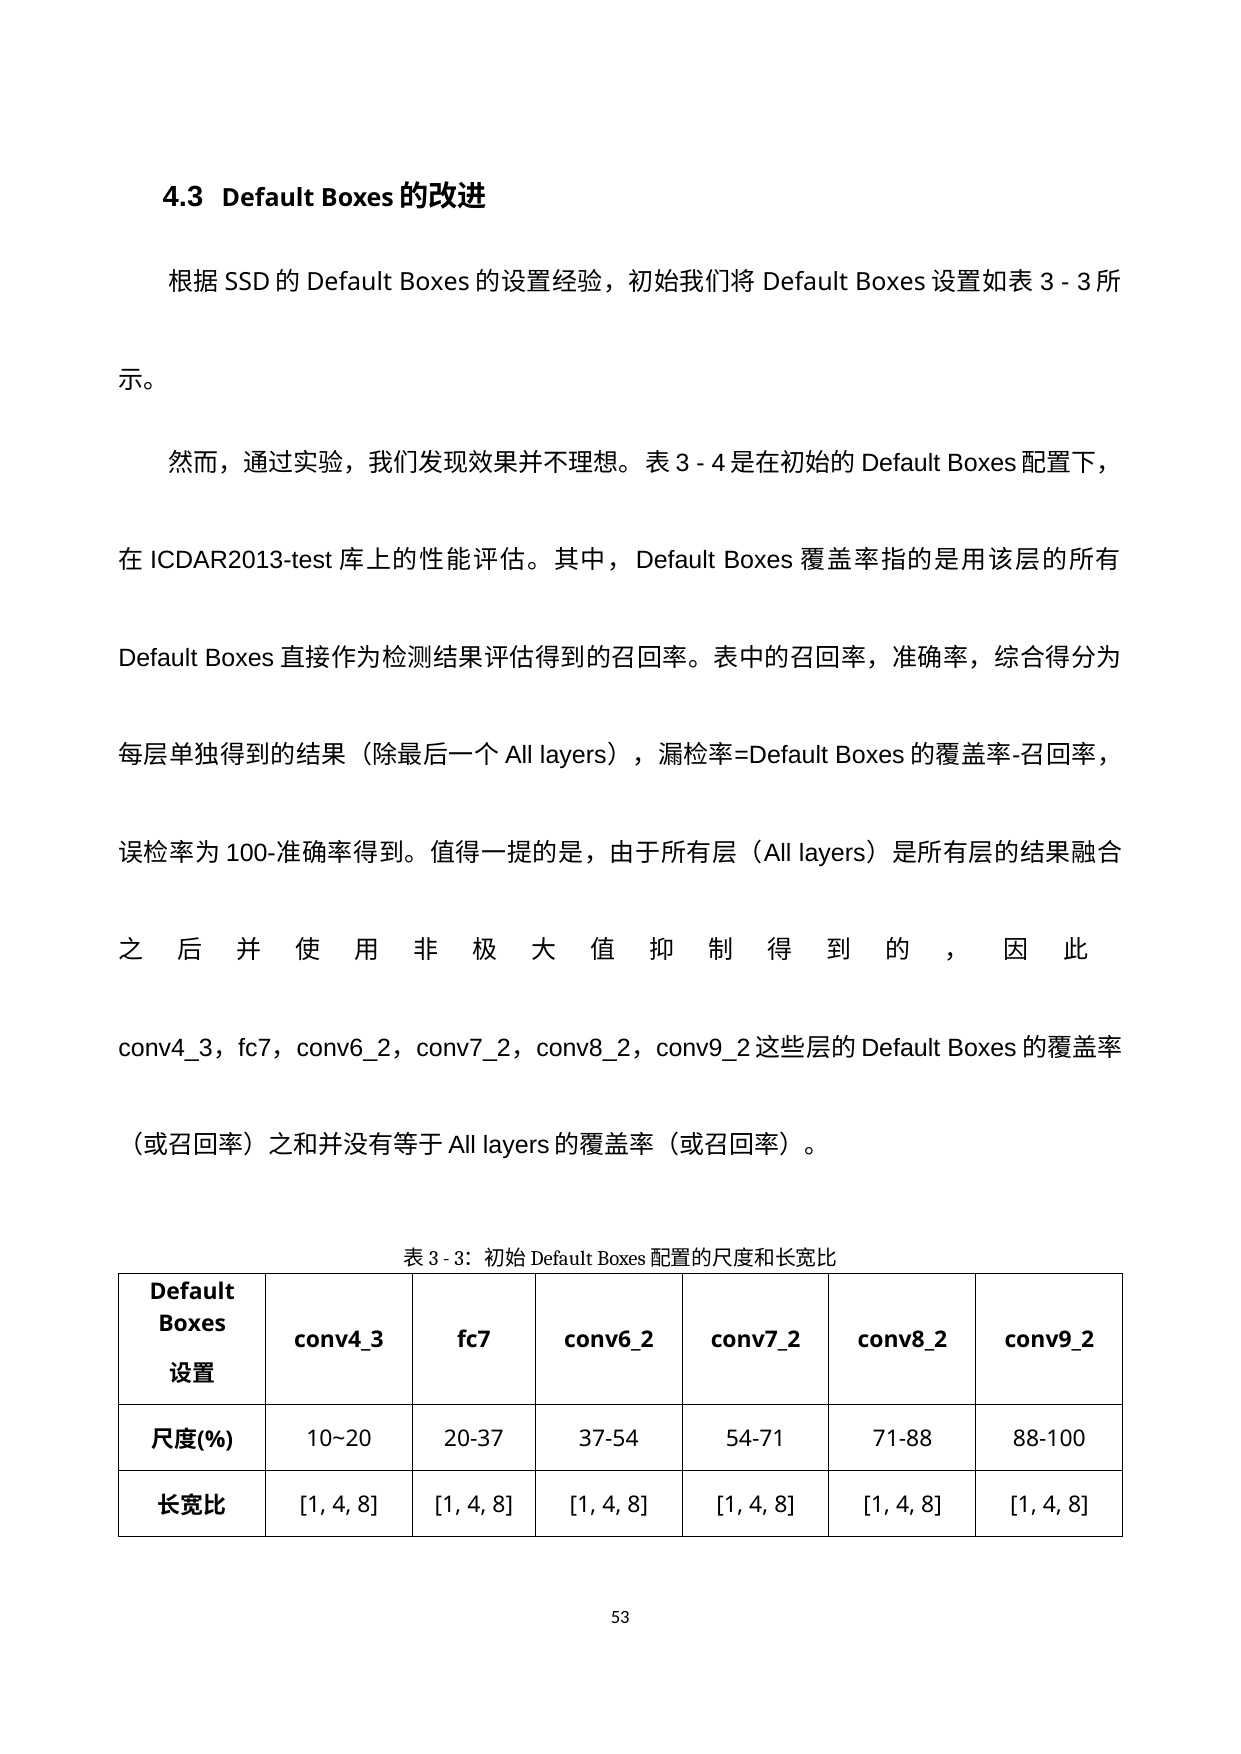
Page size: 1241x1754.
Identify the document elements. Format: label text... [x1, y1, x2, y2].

table_cell [1, 4, 8] [413, 1471, 535, 1536]
text 然而，通过实验，我们发现效果并不理想。表 3 - 4是在初始的Default Boxes配置下，在ICDAR2013-test库上的性能评估。其中，Default Boxes覆盖率指的是用该层的所有Default Boxes直接作为检测结果评估得到的召回率。表中的召回率，准确率，综合得分为每层单独得到的结果（除最后一个All layers），漏检率=Default Boxes的覆盖率-召回率，误检率为100-准确率得到。值得一提的是，由于所有层（All layers）是所有层的结果融合之后并使用非极大值抑制得到的，因此，conv4_3，fc7，conv6_2，conv7_2，conv8_2，conv9_2这些层的Default Boxes的覆盖率（或召回率）之和并没有等于All layers的覆盖率（或召回率）。 [118, 428, 1122, 1176]
table_cell 71-88 [829, 1405, 975, 1470]
table_header fc7 [413, 1274, 535, 1404]
table_cell [1, 4, 8] [976, 1471, 1122, 1536]
table_cell [1, 4, 8] [266, 1471, 412, 1536]
table_cell 尺度(%) [119, 1405, 265, 1470]
table_header Default Boxes 设置 [119, 1274, 265, 1404]
table_cell 88-100 [976, 1405, 1122, 1470]
table_header conv7_2 [683, 1274, 828, 1404]
table_header conv4_3 [266, 1274, 412, 1404]
table_cell 10~20 [266, 1405, 412, 1470]
table_cell [1, 4, 8] [536, 1471, 682, 1536]
table_header conv9_2 [976, 1274, 1122, 1404]
text 根据SSD的Default Boxes的设置经验，初始我们将Default Boxes设置如表 3 - 3所示。 [118, 247, 1122, 410]
table_cell 长宽比 [119, 1471, 265, 1536]
table_cell 37-54 [536, 1405, 682, 1470]
text 表 3 - 3：初始Default Boxes配置的尺度和长宽比 [118, 1241, 1122, 1273]
table_header conv8_2 [829, 1274, 975, 1404]
table_cell 54-71 [683, 1405, 828, 1470]
table_cell [1, 4, 8] [683, 1471, 828, 1536]
table_cell 20-37 [413, 1405, 535, 1470]
table_cell [1, 4, 8] [829, 1471, 975, 1536]
table_header conv6_2 [536, 1274, 682, 1404]
subtitle Default Boxes的改进 [162, 161, 1100, 226]
